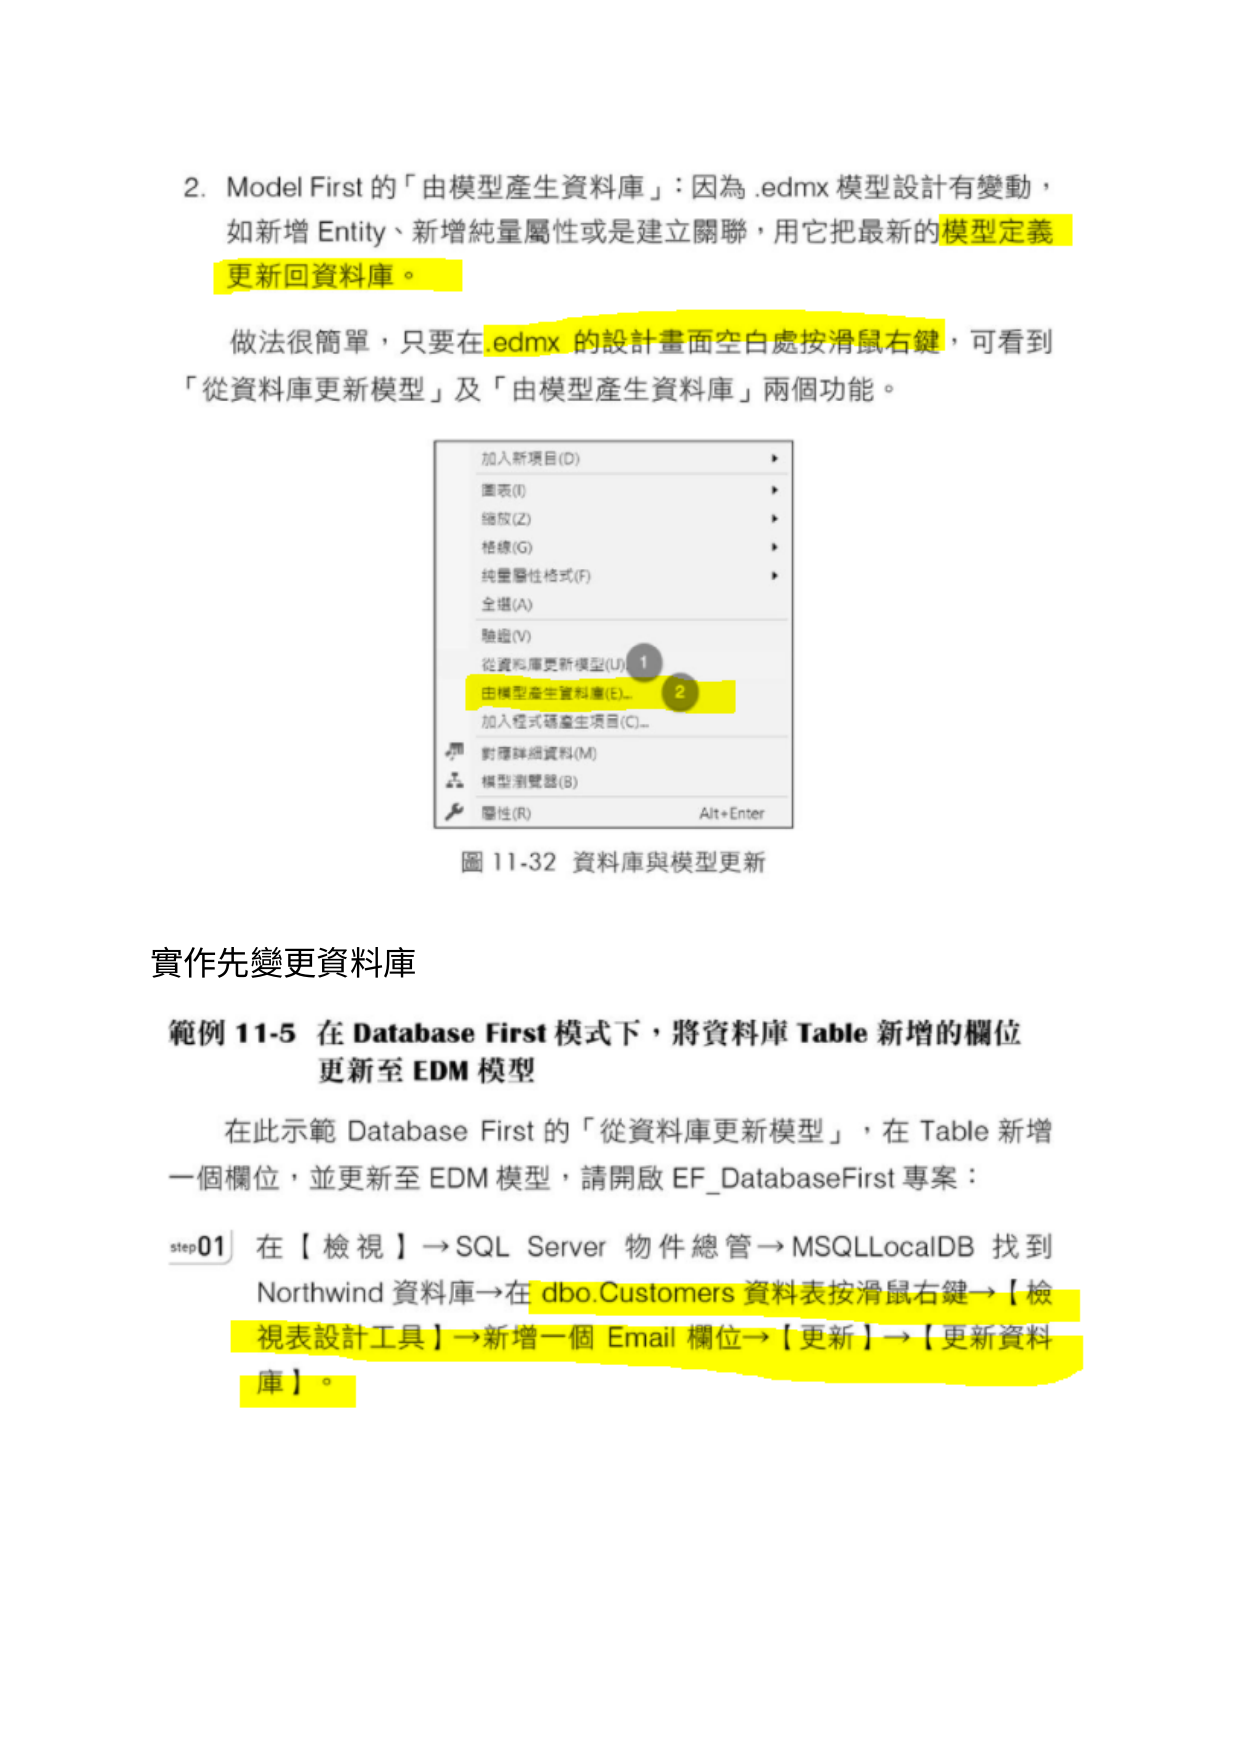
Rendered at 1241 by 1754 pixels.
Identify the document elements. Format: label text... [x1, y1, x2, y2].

picture [150, 150, 1091, 896]
picture [150, 997, 1091, 1411]
subtitle 實作先變更資料庫 [150, 937, 1090, 985]
